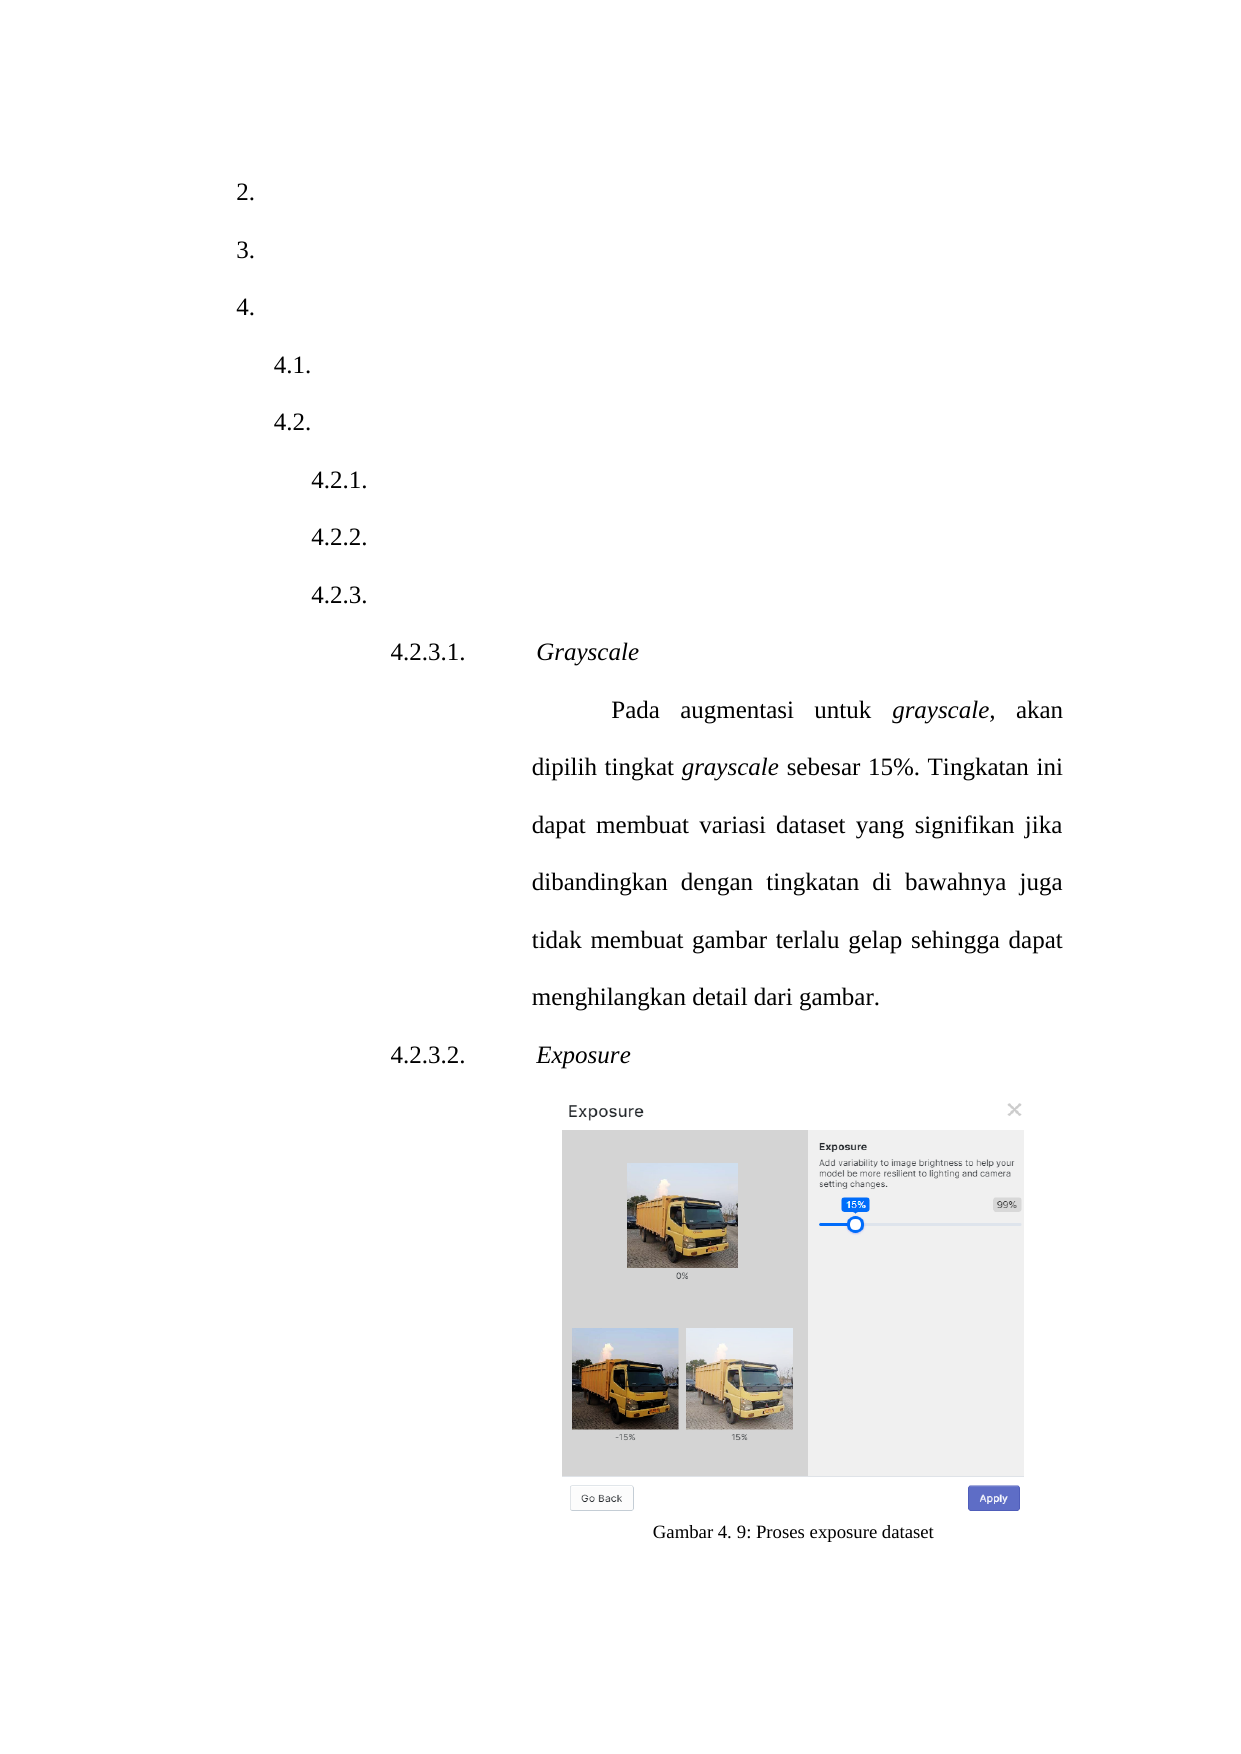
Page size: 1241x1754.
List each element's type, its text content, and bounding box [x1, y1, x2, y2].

list Exposure [390, 1040, 1063, 1068]
list Pada augmentasi untuk grayscale, akan dipilih tingkat grayscale sebesar 15%. Tingkatan ini dapat membuat variasi dataset yang signifikan jika dibandingkan dengan tingkatan di bawahnya juga tidak membuat gambar terlalu gelap sehingga dapat menghilangkan detail dari gambar. [532, 695, 1063, 1011]
picture [562, 1094, 1024, 1512]
list Grayscale [390, 637, 1063, 666]
